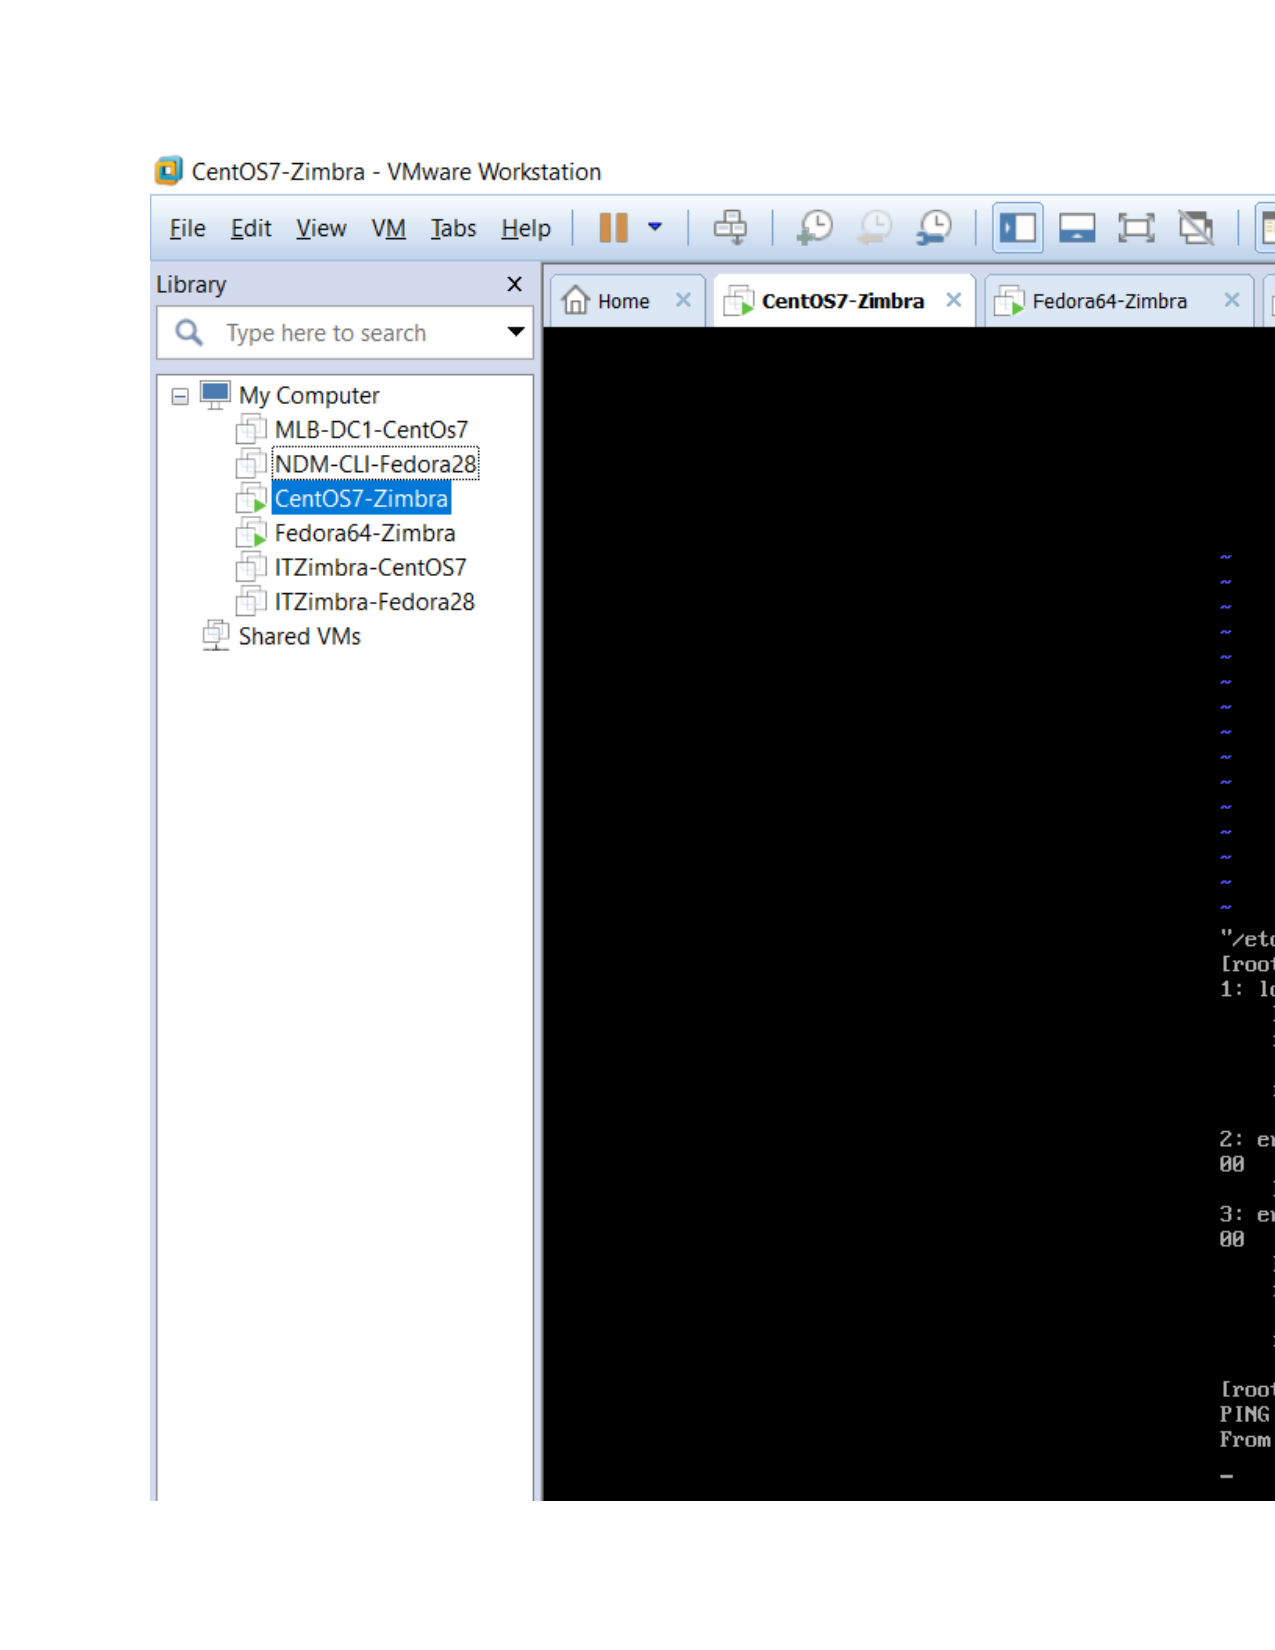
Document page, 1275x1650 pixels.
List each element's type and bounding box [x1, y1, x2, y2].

picture [150, 150, 1275, 1501]
